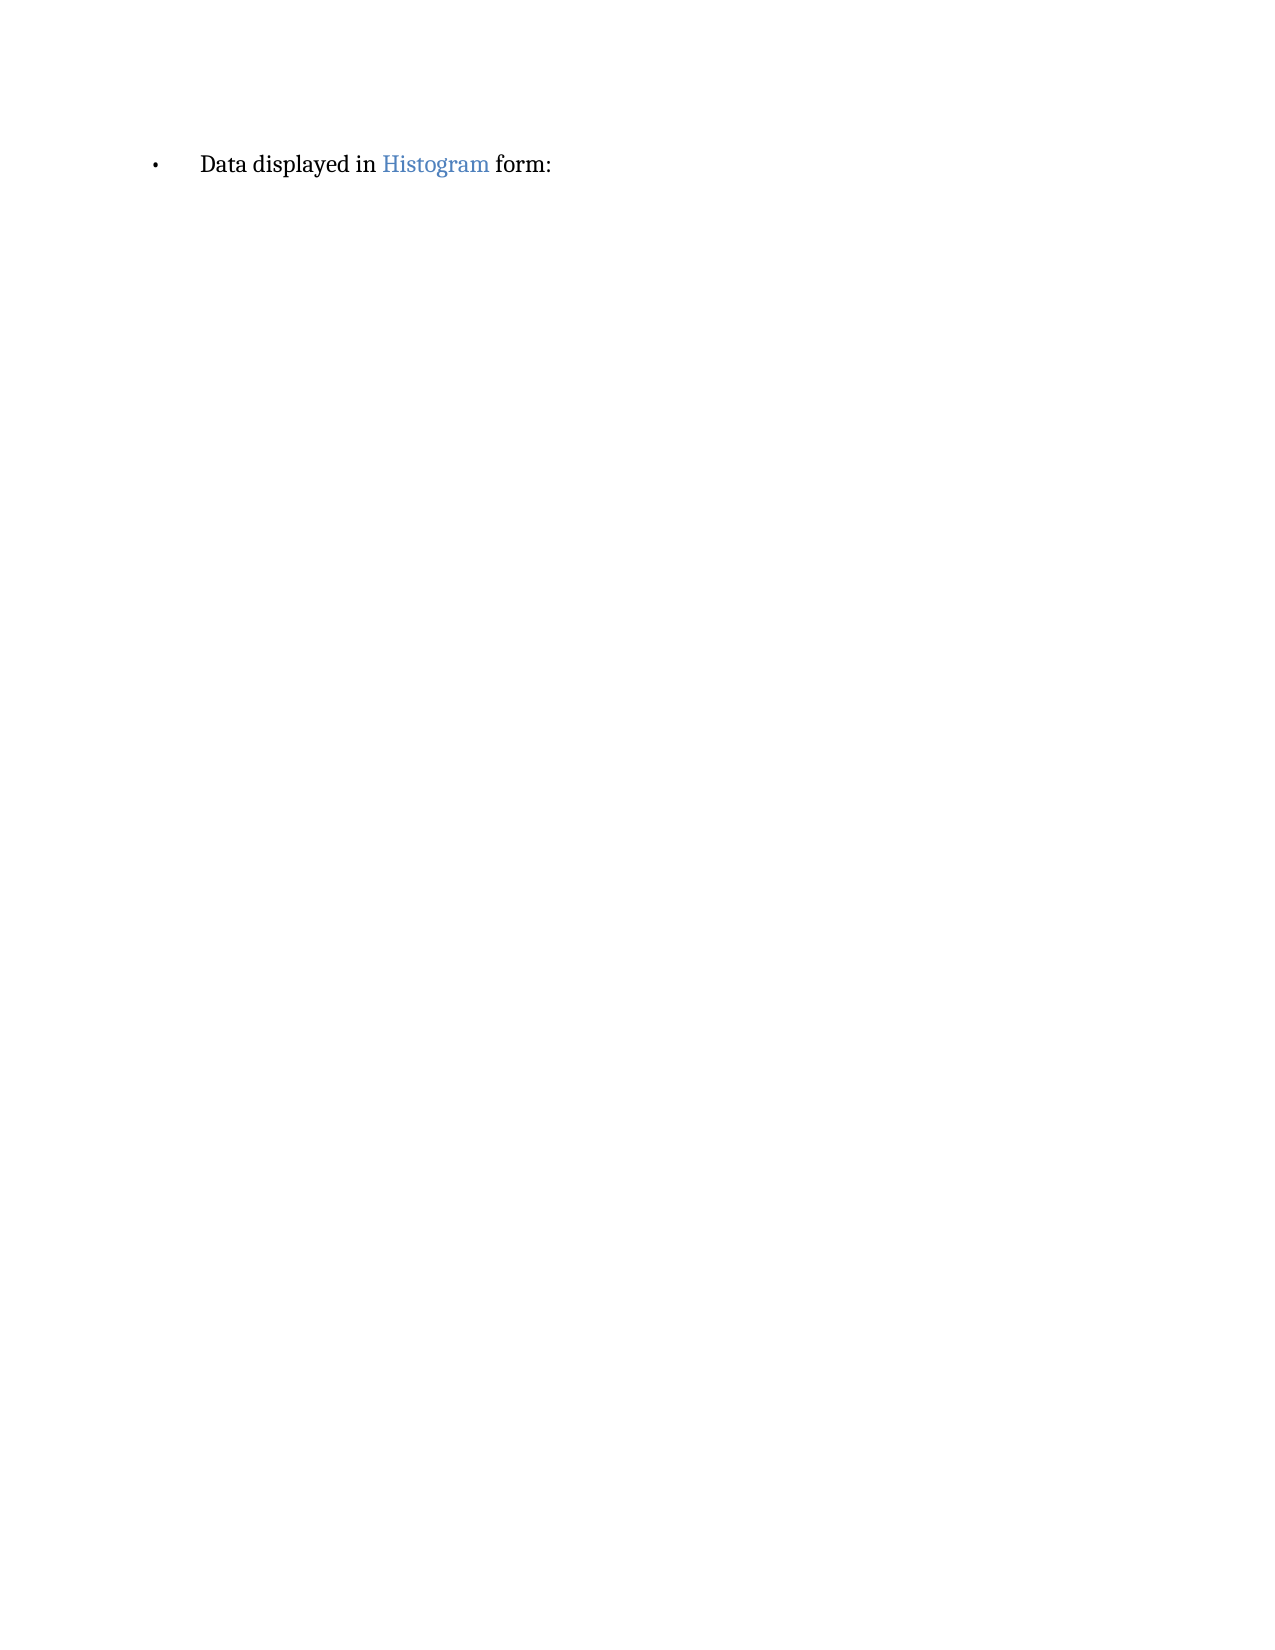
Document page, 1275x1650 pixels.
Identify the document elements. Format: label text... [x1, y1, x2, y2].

list Data displayed in Histogram form: [150, 150, 1125, 179]
